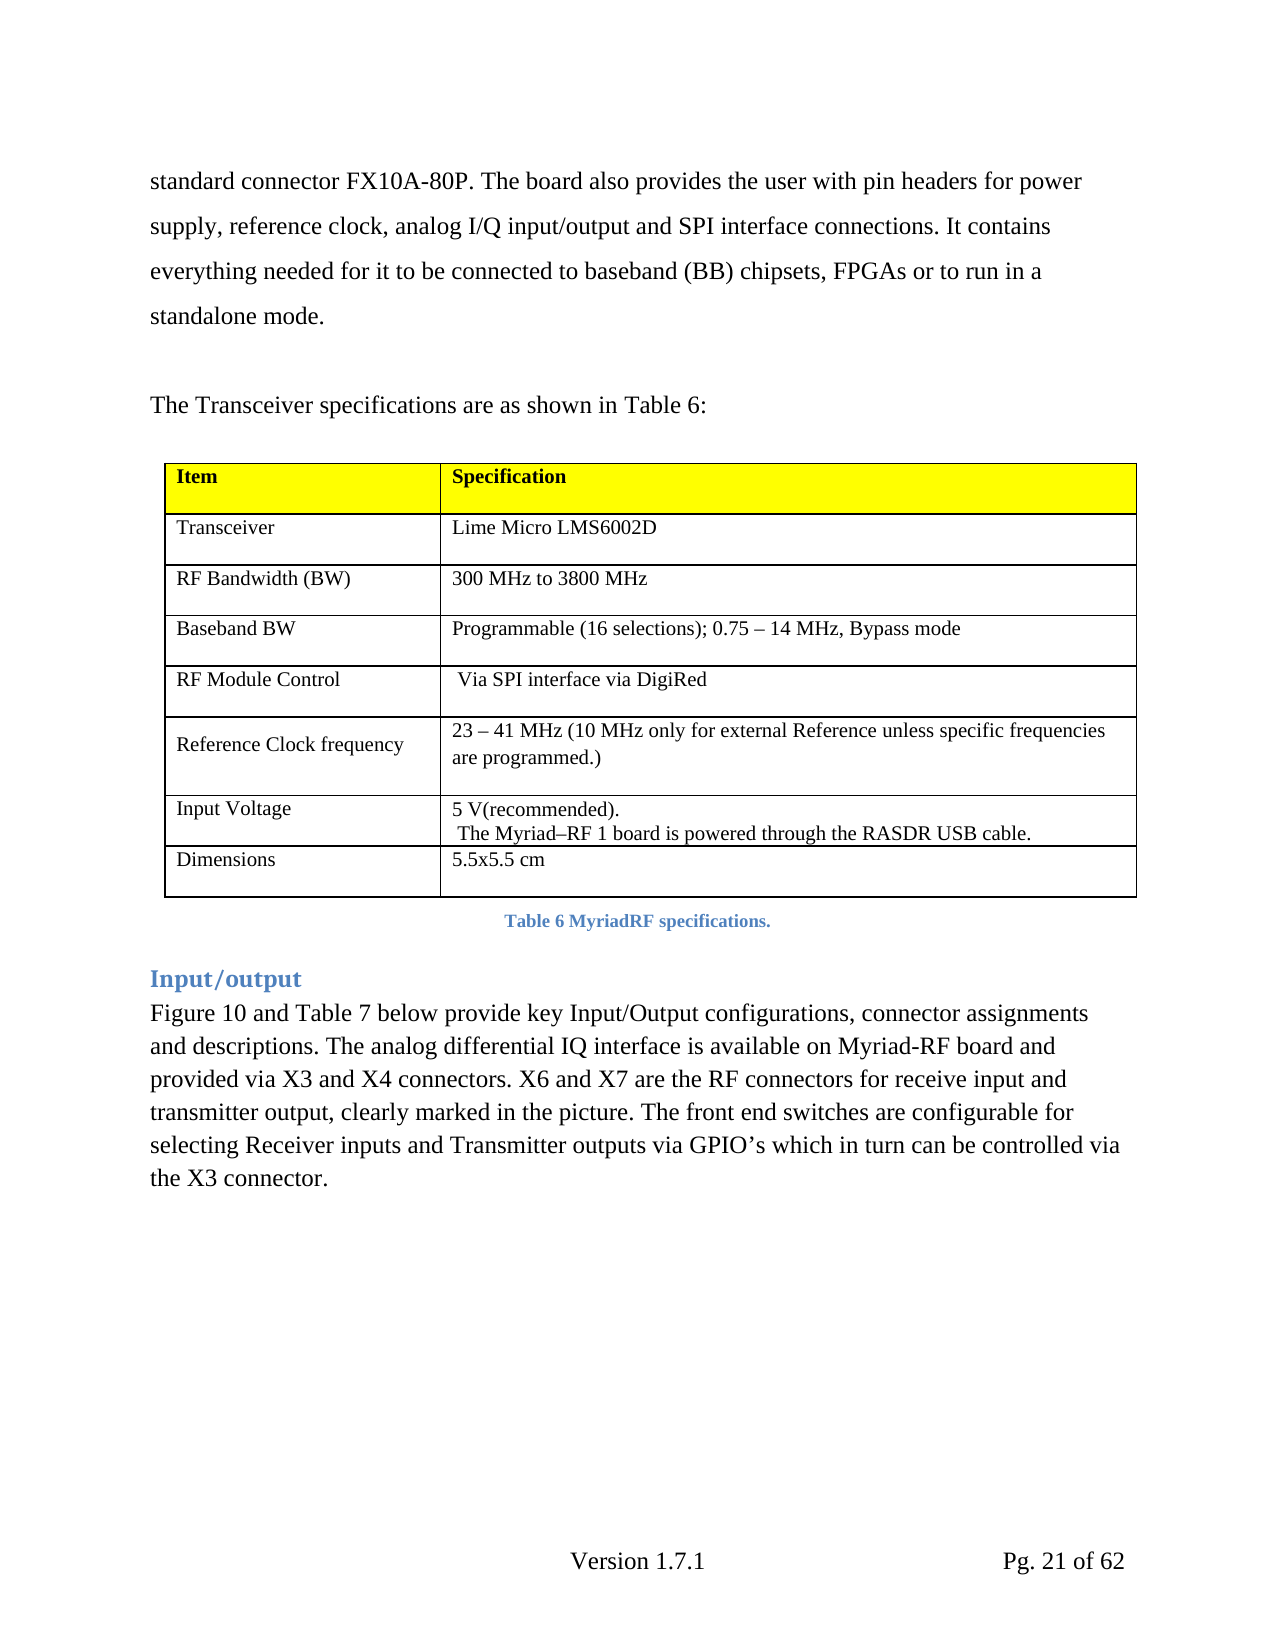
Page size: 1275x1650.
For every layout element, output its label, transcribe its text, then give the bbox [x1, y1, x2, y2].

table_cell 23 – 41 MHz (10 MHz only for external Reference unless specific frequencies are programmed.) [441, 718, 1136, 794]
table_cell Input Voltage [166, 796, 440, 845]
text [150, 150, 1125, 330]
table_cell Dimensions [166, 847, 440, 896]
table_cell Via SPI interface via DigiRed [441, 667, 1136, 716]
table_cell Baseband BW [166, 616, 440, 665]
table_cell Reference Clock frequency [166, 718, 440, 794]
text The Transceiver specifications are as shown in : [150, 374, 1125, 419]
table_cell Programmable (16 selections); 0.75 – 14 MHz, Bypass mode [441, 616, 1136, 665]
table_header Item [166, 464, 440, 513]
table_cell 300 MHz to 3800 MHz [441, 566, 1136, 615]
table_header Specification [441, 464, 1136, 513]
text and below provide key Input/Output configurations, connector assignments and descriptions. The analog differential IQ interface is available on Myriad-RF board and provided via X3 and X4 connectors. X6 and X7 are the RF connectors for receive input and transmitter output, clearly marked in the picture. The front end switches are configurable for selecting Receiver inputs and Transmitter outputs via GPIO’s which in turn can be controlled via the X3 connector. [150, 998, 1125, 1192]
table_cell 5 V(recommended). The Myriad–RF 1 board is powered through the RASDR USB cable. [441, 796, 1136, 845]
table_cell 5.5x5.5 cm [441, 847, 1136, 896]
table_cell RF Module Control [166, 667, 440, 716]
subtitle Input/output [150, 965, 1125, 994]
table_cell Transceiver [166, 515, 440, 564]
table_cell RF Bandwidth (BW) [166, 566, 440, 615]
table_cell Lime Micro LMS6002D [441, 515, 1136, 564]
